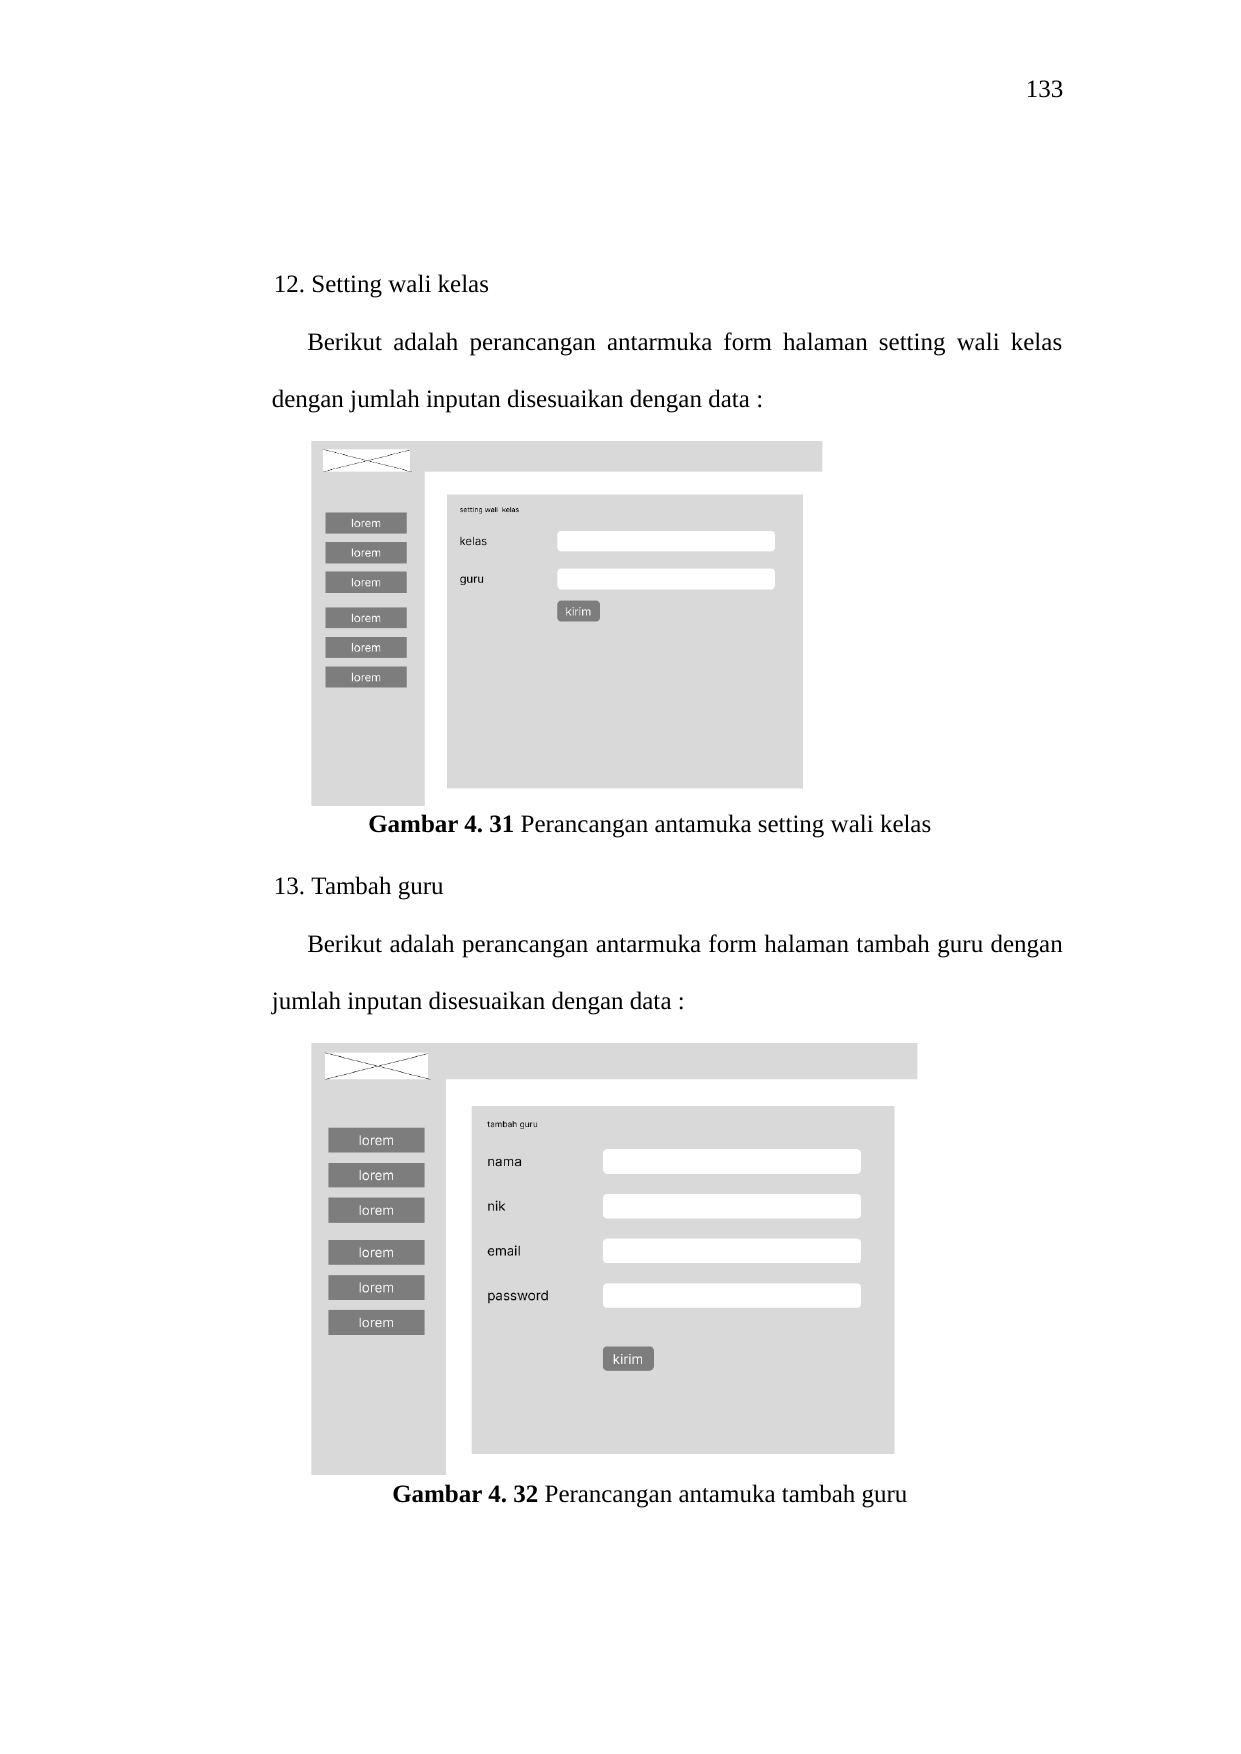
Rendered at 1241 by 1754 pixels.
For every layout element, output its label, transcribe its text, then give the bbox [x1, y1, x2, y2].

picture [311, 441, 823, 806]
list Setting wali kelas [274, 269, 1063, 298]
picture [311, 1043, 918, 1475]
text Berikut adalah perancangan antarmuka form halaman tambah guru dengan jumlah inputan disesuaikan dengan data : [272, 929, 1063, 1015]
text Berikut adalah perancangan antarmuka form halaman setting wali kelas dengan jumlah inputan disesuaikan dengan data : [272, 327, 1063, 413]
list Tambah guru [274, 871, 1063, 900]
